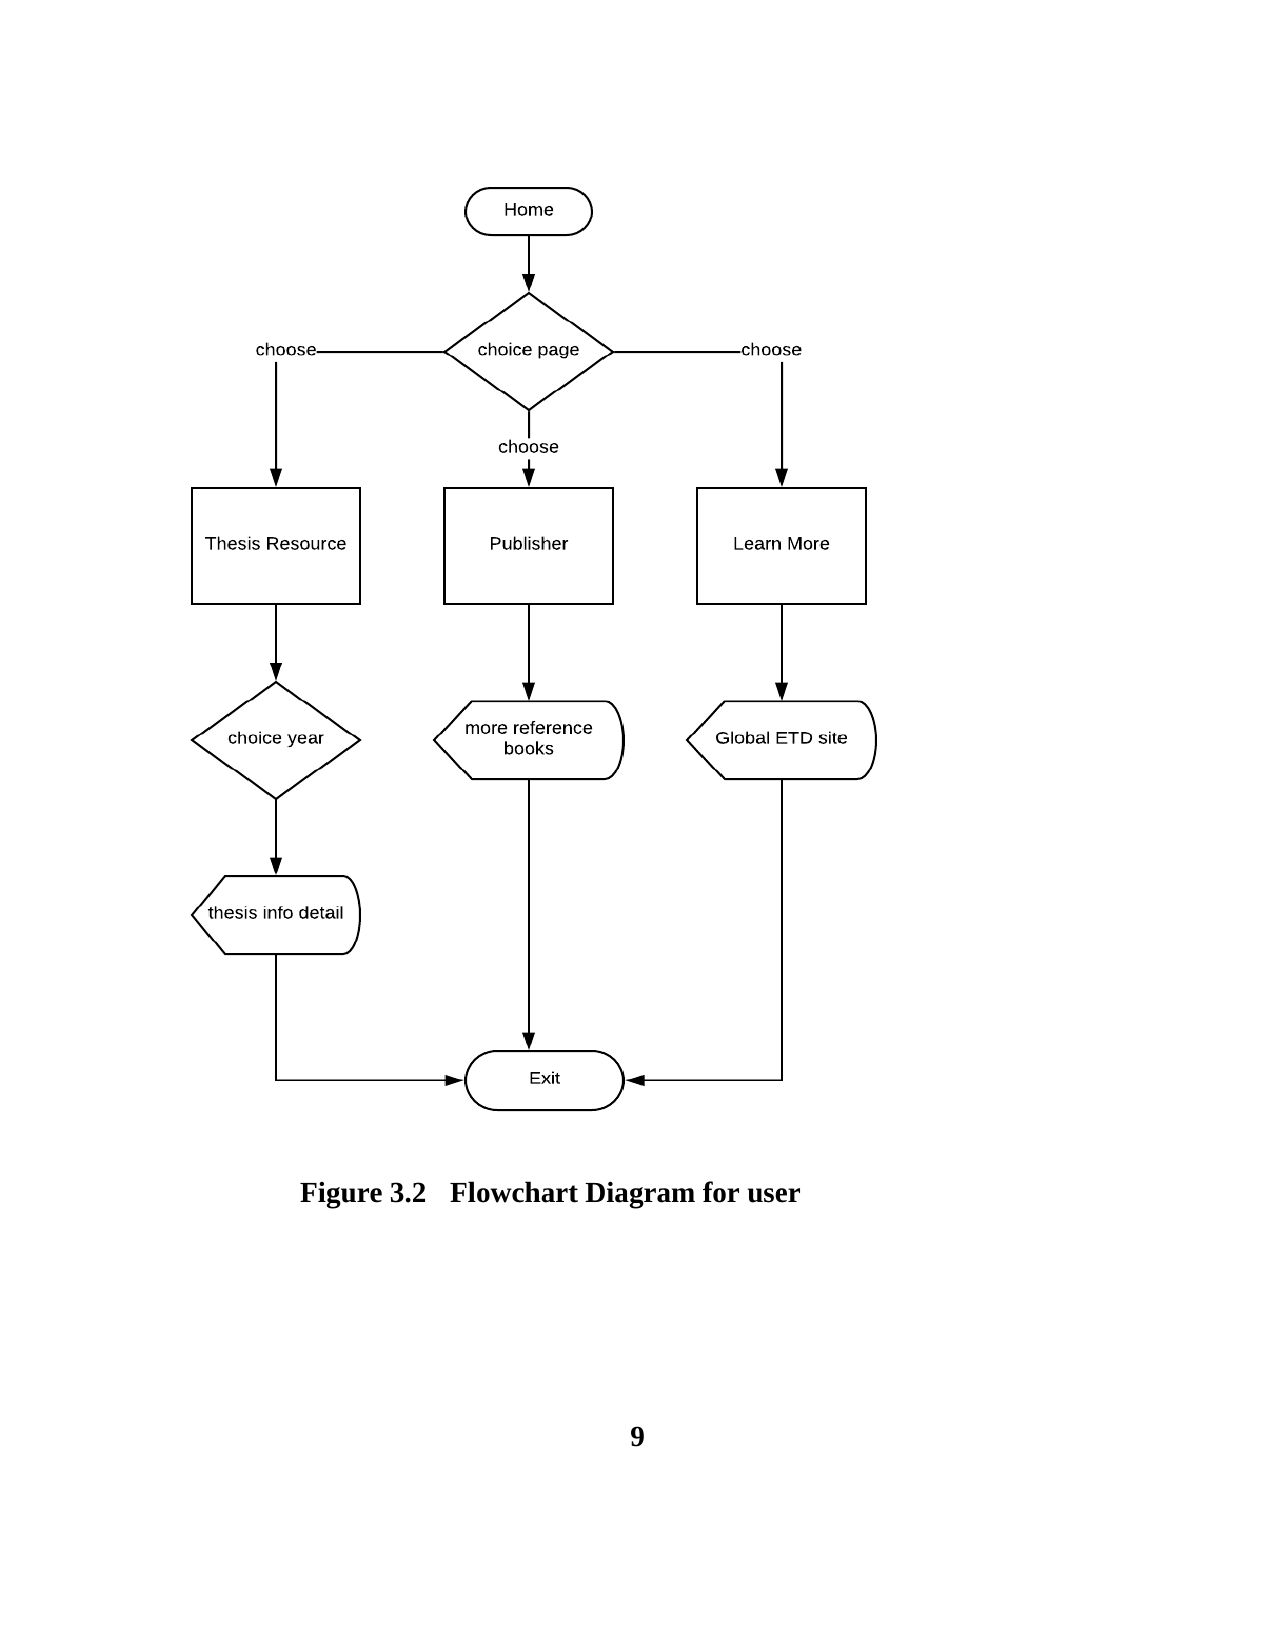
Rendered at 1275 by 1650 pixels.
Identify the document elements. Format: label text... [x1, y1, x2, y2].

picture [150, 150, 919, 1148]
text Figure 3.2 Flowchart Diagram for user [225, 1175, 1125, 1208]
text 9 [150, 1419, 1125, 1453]
